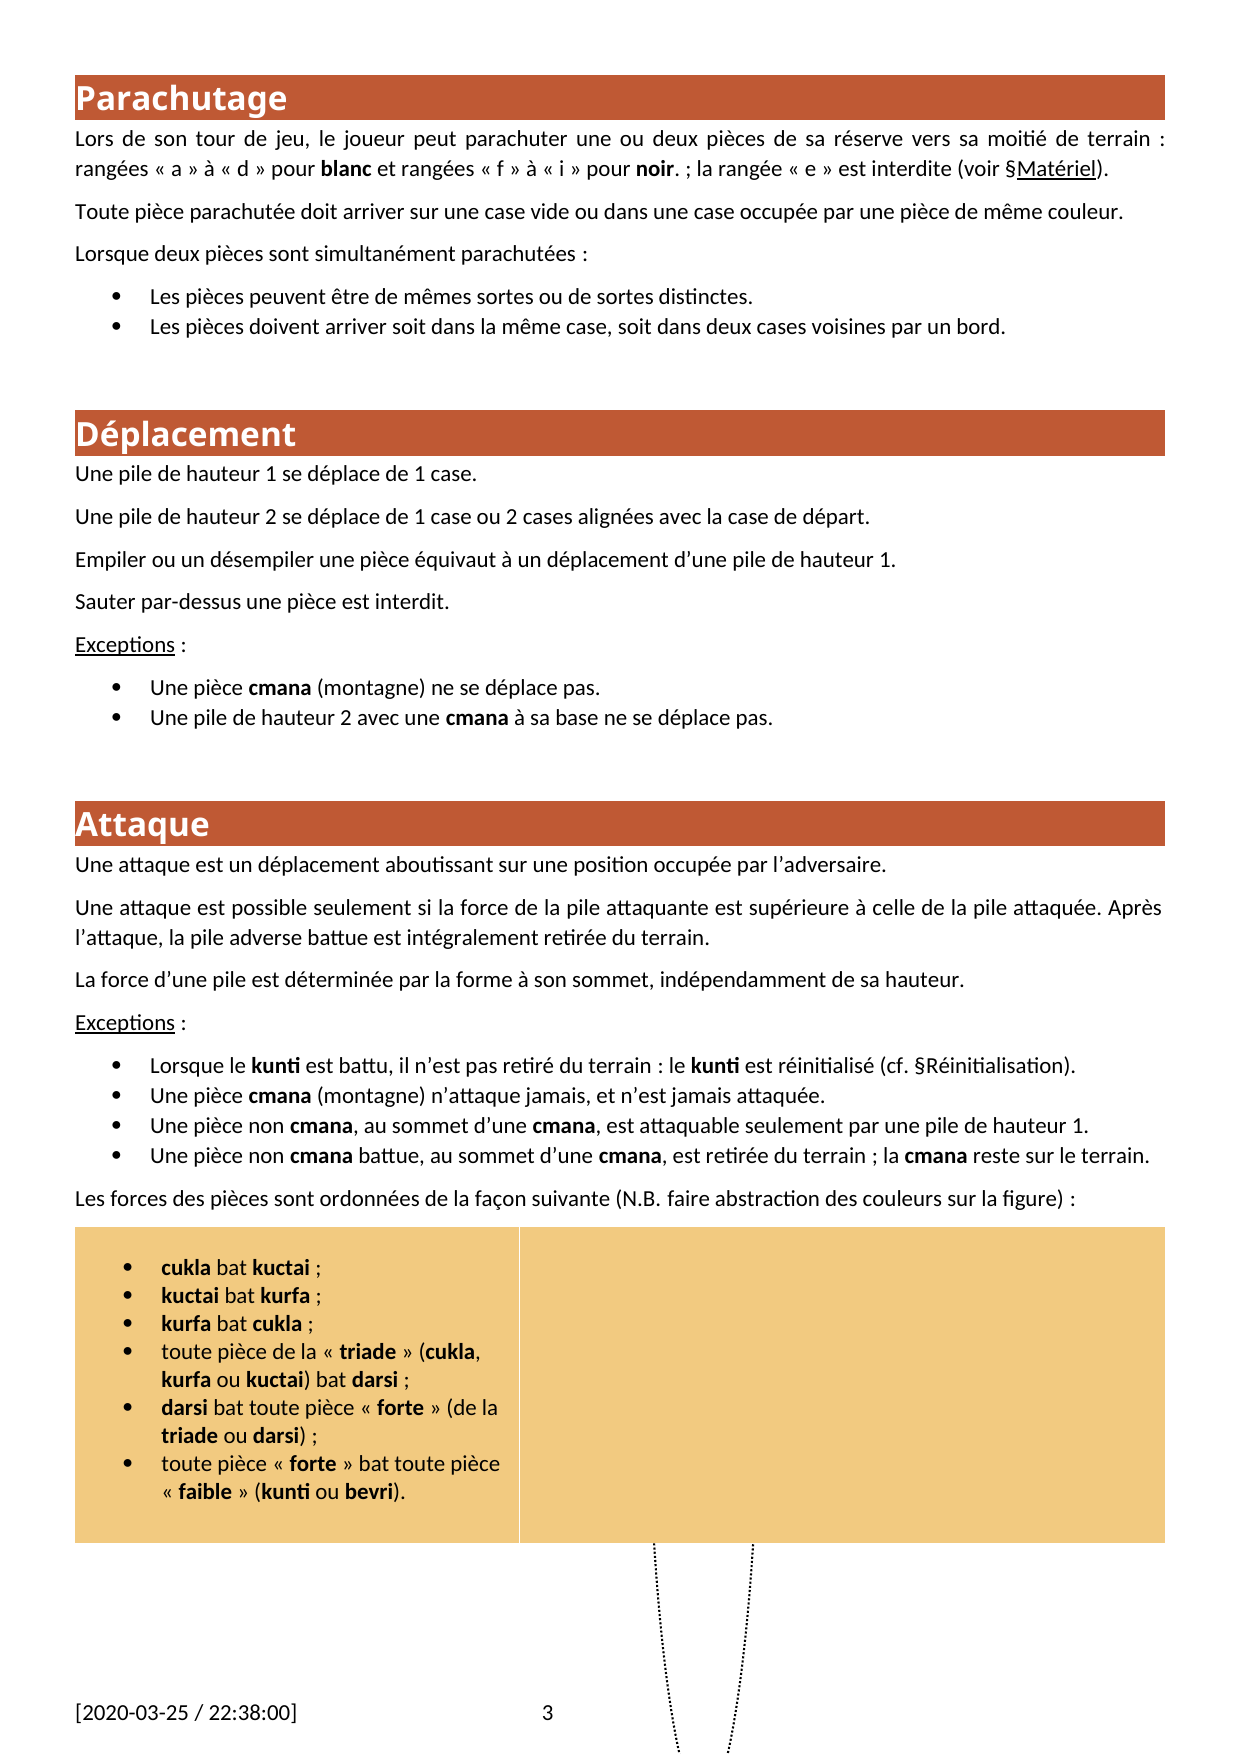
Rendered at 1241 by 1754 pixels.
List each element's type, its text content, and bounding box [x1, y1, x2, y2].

table_header cukla bat kuctai ; kuctai bat kurfa ; kurfa bat cukla ; toute pièce de la « triade » (cukla, kurfa ou kuctai) bat darsi ; darsi bat toute pièce « forte » (de la triade ou darsi) ; toute pièce « forte » bat toute pièce « faible » (kunti ou bevri). [75, 1227, 519, 1543]
list Une pièce non cmana battue, au sommet d’une cmana, est retirée du terrain ; la cmana reste sur le terrain. [112, 1142, 1165, 1170]
list Les pièces peuvent être de mêmes sortes ou de sortes distinctes. [112, 282, 1165, 310]
list Une pièce cmana (montagne) n’attaque jamais, et n’est jamais attaquée. [112, 1081, 1165, 1109]
list Une pile de hauteur 2 avec une cmana à sa base ne se déplace pas. [112, 703, 1165, 731]
text Exceptions : [75, 1008, 1165, 1036]
text Une attaque est un déplacement aboutissant sur une position occupée par l’adversaire. [75, 850, 1165, 878]
list Les pièces doivent arriver soit dans la même case, soit dans deux cases voisines par un bord. [112, 312, 1165, 341]
table_header [520, 1227, 1165, 1543]
list Lorsque le kunti est battu, il n’est pas retiré du terrain : le kunti est réinitialisé (cf. §Réinitialisation). [112, 1051, 1165, 1079]
text Une attaque est possible seulement si la force de la pile attaquante est supérieure à celle de la pile attaquée. Après l’attaque, la pile adverse battue est intégralement retirée du terrain. [75, 893, 1165, 951]
text La force d’une pile est déterminée par la forme à son sommet, indépendamment de sa hauteur. [75, 966, 1165, 994]
text Les forces des pièces sont ordonnées de la façon suivante (N.B. faire abstraction des couleurs sur la figure) : [75, 1184, 1165, 1212]
text Une pile de hauteur 1 se déplace de 1 case. [75, 459, 1165, 487]
text Empiler ou un désempiler une pièce équivaut à un déplacement d’une pile de hauteur 1. [75, 545, 1165, 573]
list Une pièce non cmana, au sommet d’une cmana, est attaquable seulement par une pile de hauteur 1. [112, 1111, 1165, 1139]
text Toute pièce parachutée doit arriver sur une case vide ou dans une case occupée par une pièce de même couleur. [75, 197, 1165, 225]
text Lors de son tour de jeu, le joueur peut parachuter une ou deux pièces de sa réserve vers sa moitié de terrain : rangées « a » à « d » pour blanc et rangées « f » à « i » pour noir. ; la rangée « e » est interdite (voir §Matériel). [75, 124, 1165, 182]
subtitle Parachutage [288, 75, 1165, 120]
text Lorsque deux pièces sont simultanément parachutées : [75, 239, 1165, 268]
subtitle Déplacement [296, 410, 1165, 456]
text Une pile de hauteur 2 se déplace de 1 case ou 2 cases alignées avec la case de départ. [75, 502, 1165, 530]
text Exceptions : [75, 630, 1165, 658]
list Une pièce cmana (montagne) ne se déplace pas. [112, 673, 1165, 701]
text Sauter par-dessus une pièce est interdit. [75, 587, 1165, 616]
subtitle Attaque [210, 801, 1165, 846]
